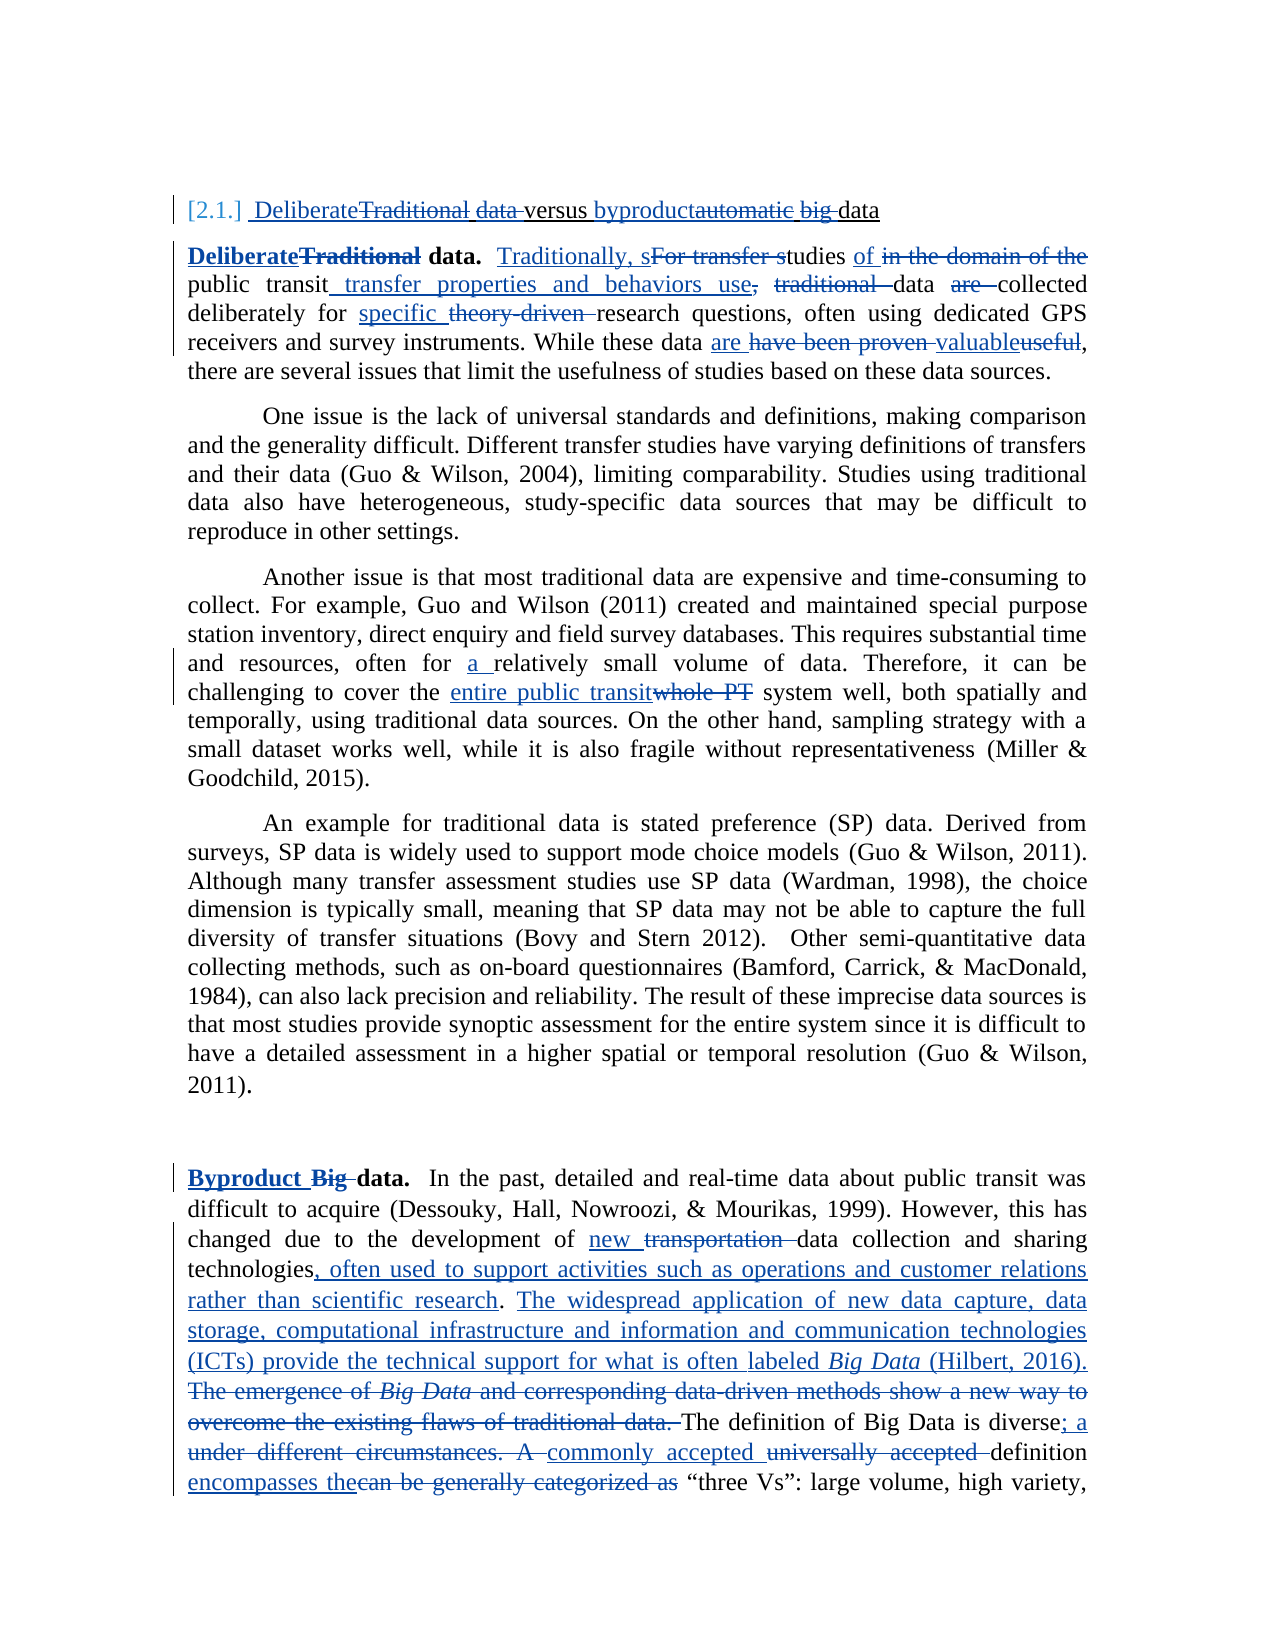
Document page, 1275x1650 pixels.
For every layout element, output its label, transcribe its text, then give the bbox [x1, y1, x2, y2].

text One issue is the lack of universal standards and definitions, making comparison and the generality difficult. Different transfer studies have varying definitions of transfers and their data (Guo & Wilson, 2004), limiting comparability. Studies using traditional data also have heterogeneous, study-specific data sources that may be difficult to reproduce in other settings. [187, 401, 1087, 545]
text An example for traditional data is stated preference (SP) data. Derived from surveys, SP data is widely used to support mode choice models (Guo & Wilson, 2011). Although many transfer assessment studies use SP data (Wardman, 1998), the choice dimension is typically small, meaning that SP data may not be able to capture the full diversity of transfer situations (Bovy and Stern 2012). Other semi-quantitative data collecting methods, such as on-board questionnaires (Bamford, Carrick, & MacDonald, 1984), can also lack precision and reliability. The result of these imprecise data sources is that most studies provide synoptic assessment for the entire system since it is difficult to have a detailed assessment in a higher spatial or temporal resolution (Guo & Wilson, 2011). [187, 808, 1087, 1101]
text Another issue is that most traditional data are expensive and time-consuming to collect. For example, Guo and Wilson (2011) created and maintained special purpose station inventory, direct enquiry and field survey databases. This requires substantial time and resources, often for relatively small volume of data. Therefore, it can be challenging to cover the system well, both spatially and temporally, using traditional data sources. On the other hand, sampling strategy with a small dataset works well, while it is also fragile without representativeness (Miller & Goodchild, 2015). [187, 562, 1087, 792]
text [187, 1393, 1087, 1496]
list versus data [187, 195, 1087, 224]
text data. tudies public transit data collected deliberately for research questions, often using dedicated GPS receivers and survey instruments. While these data , there are several issues that limit the usefulness of studies based on these data sources. [187, 241, 1087, 384]
